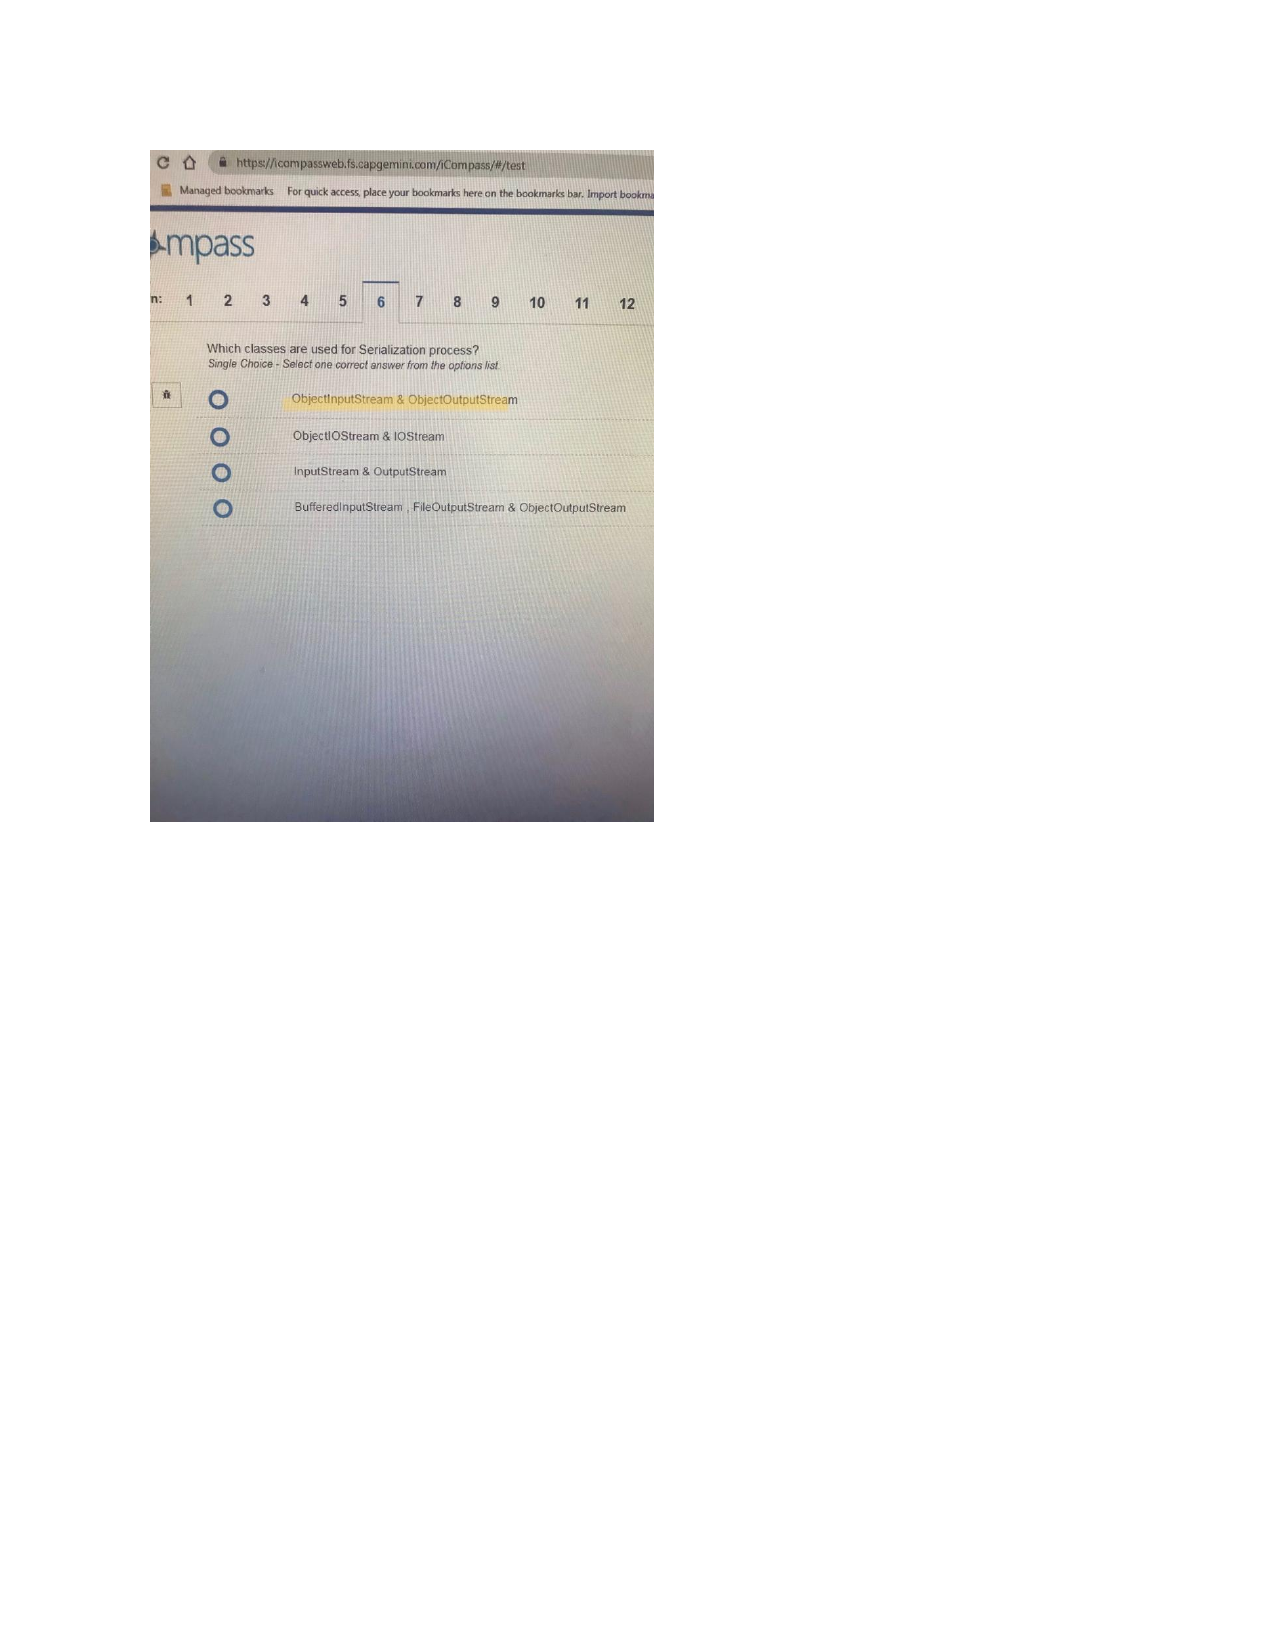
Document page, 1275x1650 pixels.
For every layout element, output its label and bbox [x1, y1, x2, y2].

picture [150, 150, 654, 822]
